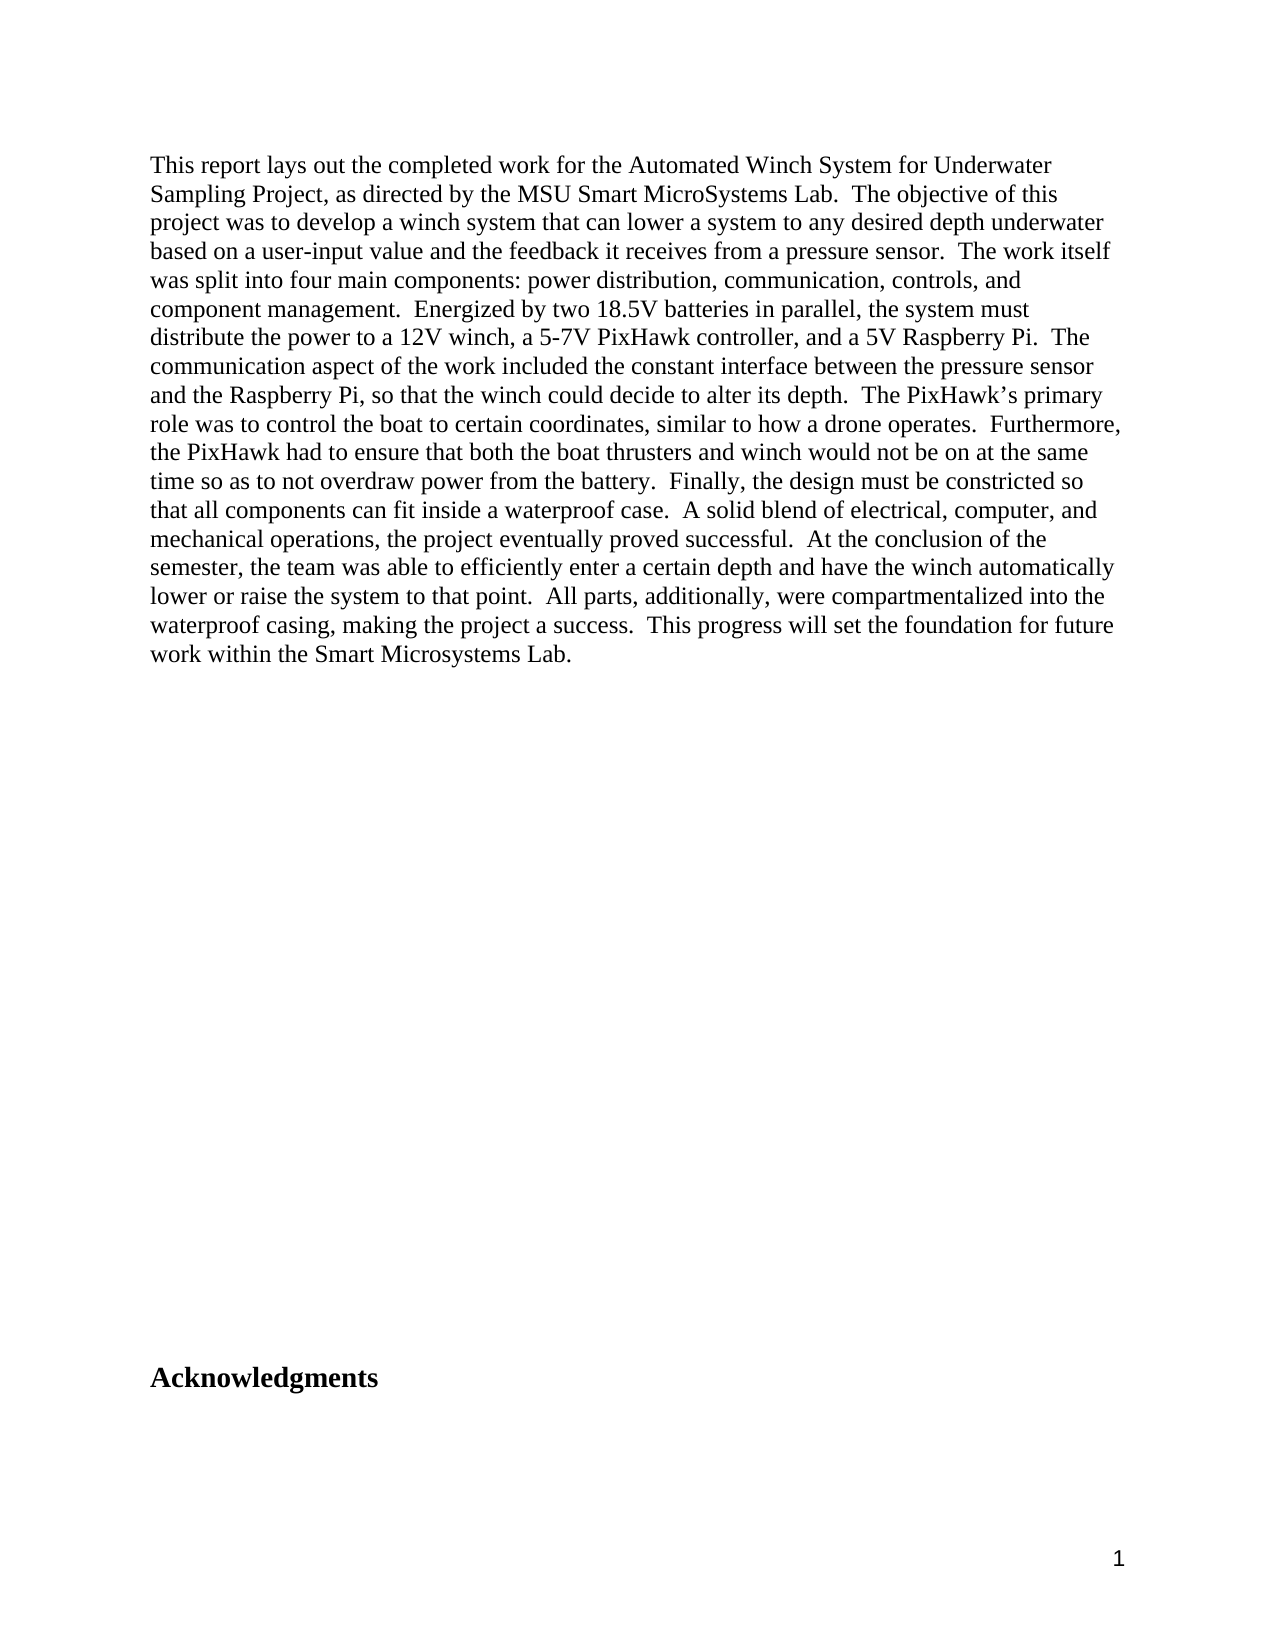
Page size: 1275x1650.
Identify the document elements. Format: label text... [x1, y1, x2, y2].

text This report lays out the completed work for the Automated Winch System for Underwater Sampling Project, as directed by the MSU Smart MicroSystems Lab. The objective of this project was to develop a winch system that can lower a system to any desired depth underwater based on a user-input value and the feedback it receives from a pressure sensor. The work itself was split into four main components: power distribution, communication, controls, and component management. Energized by two 18.5V batteries in parallel, the system must distribute the power to a 12V winch, a 5-7V PixHawk controller, and a 5V Raspberry Pi. The communication aspect of the work included the constant interface between the pressure sensor and the Raspberry Pi, so that the winch could decide to alter its depth. The PixHawk’s primary role was to control the boat to certain coordinates, similar to how a drone operates. Furthermore, the PixHawk had to ensure that both the boat thrusters and winch would not be on at the same time so as to not overdraw power from the battery. Finally, the design must be constricted so that all components can fit inside a waterproof case. A solid blend of electrical, computer, and mechanical operations, the project eventually proved successful. At the conclusion of the semester, the team was able to efficiently enter a certain depth and have the winch automatically lower or raise the system to that point. All parts, additionally, were compartmentalized into the waterproof casing, making the project a success. This progress will set the foundation for future work within the Smart Microsystems Lab. [150, 150, 1125, 667]
text Acknowledgments [150, 1360, 1125, 1393]
